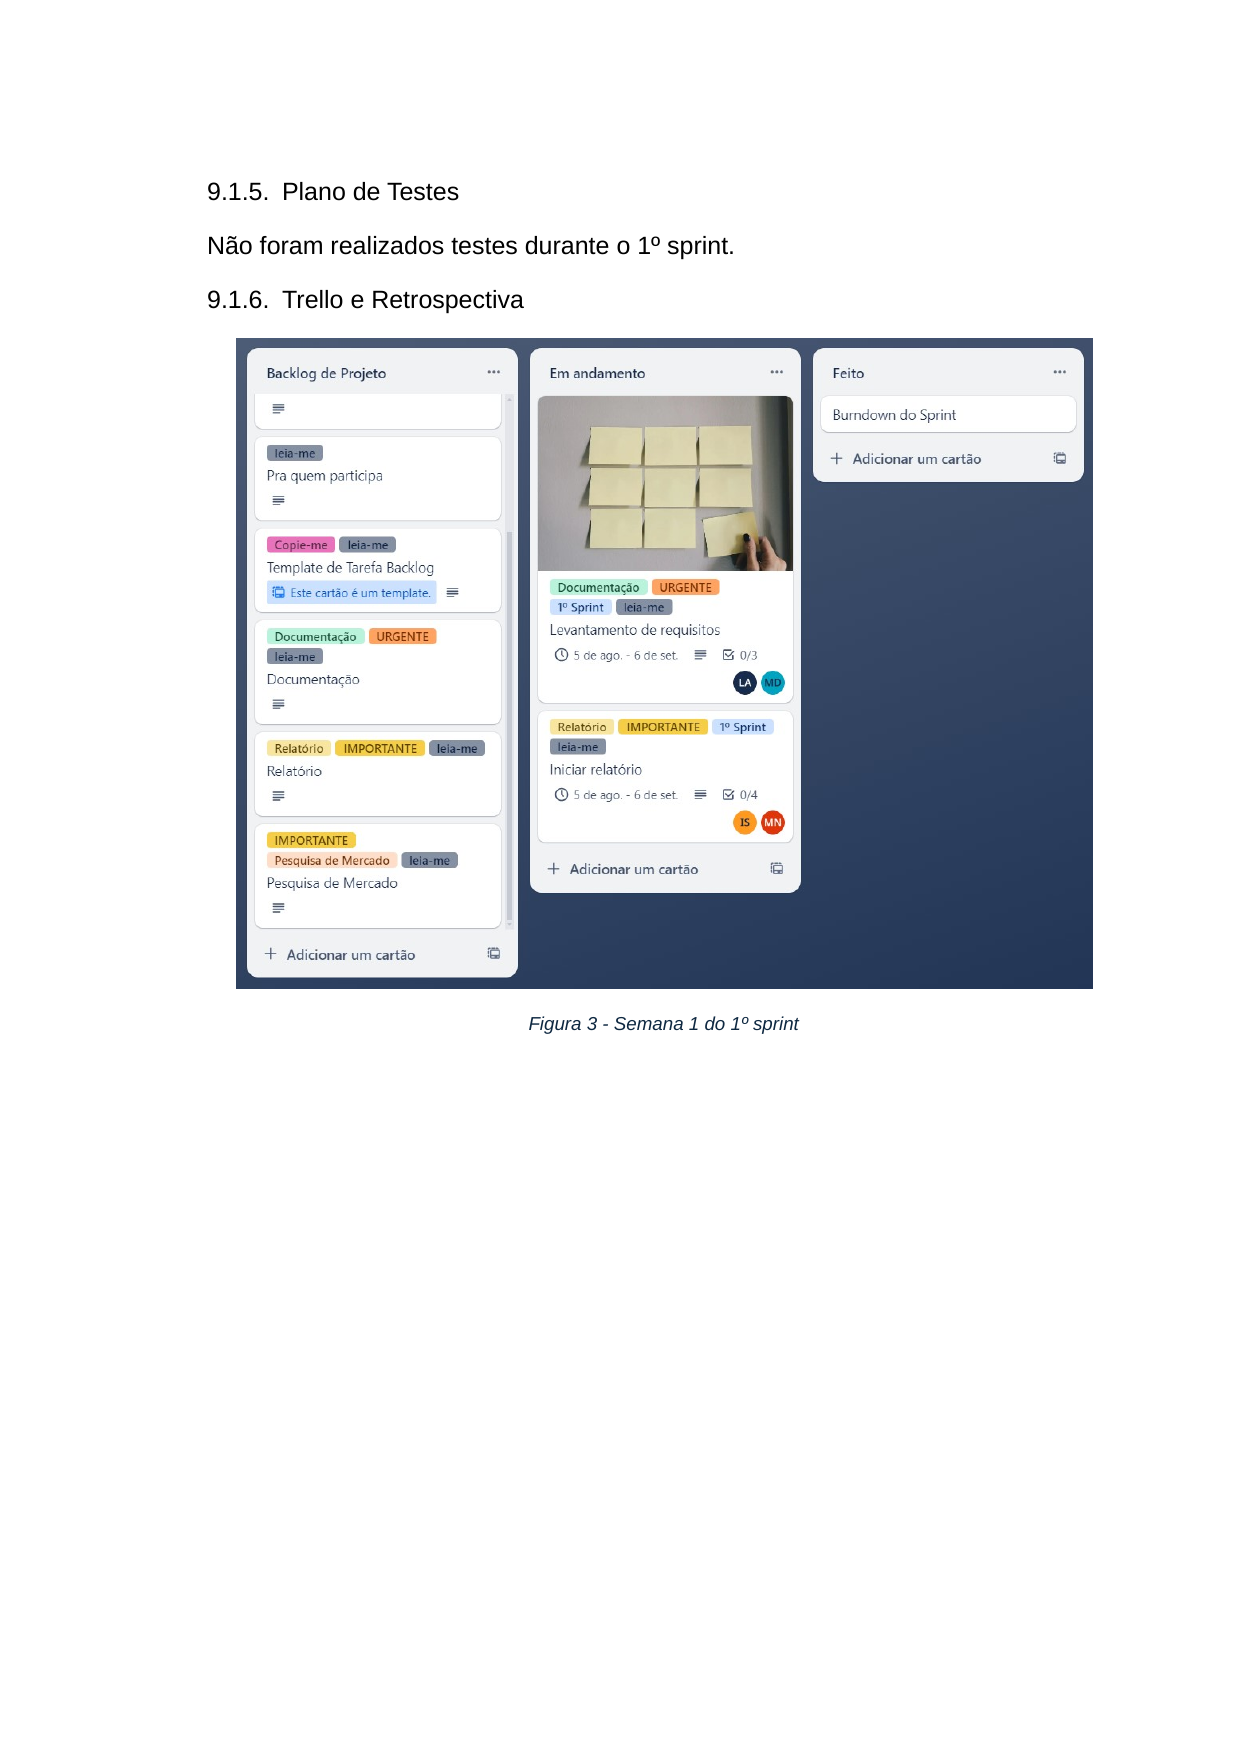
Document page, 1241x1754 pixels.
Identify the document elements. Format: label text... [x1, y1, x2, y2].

picture [236, 338, 1093, 989]
text Figura - Semana 1 do 1º sprint [207, 1013, 1122, 1034]
list Plano de Testes [207, 177, 1122, 206]
list Trello e Retrospectiva [207, 285, 1122, 314]
text Não foram realizados testes durante o 1º sprint. [207, 231, 1122, 260]
